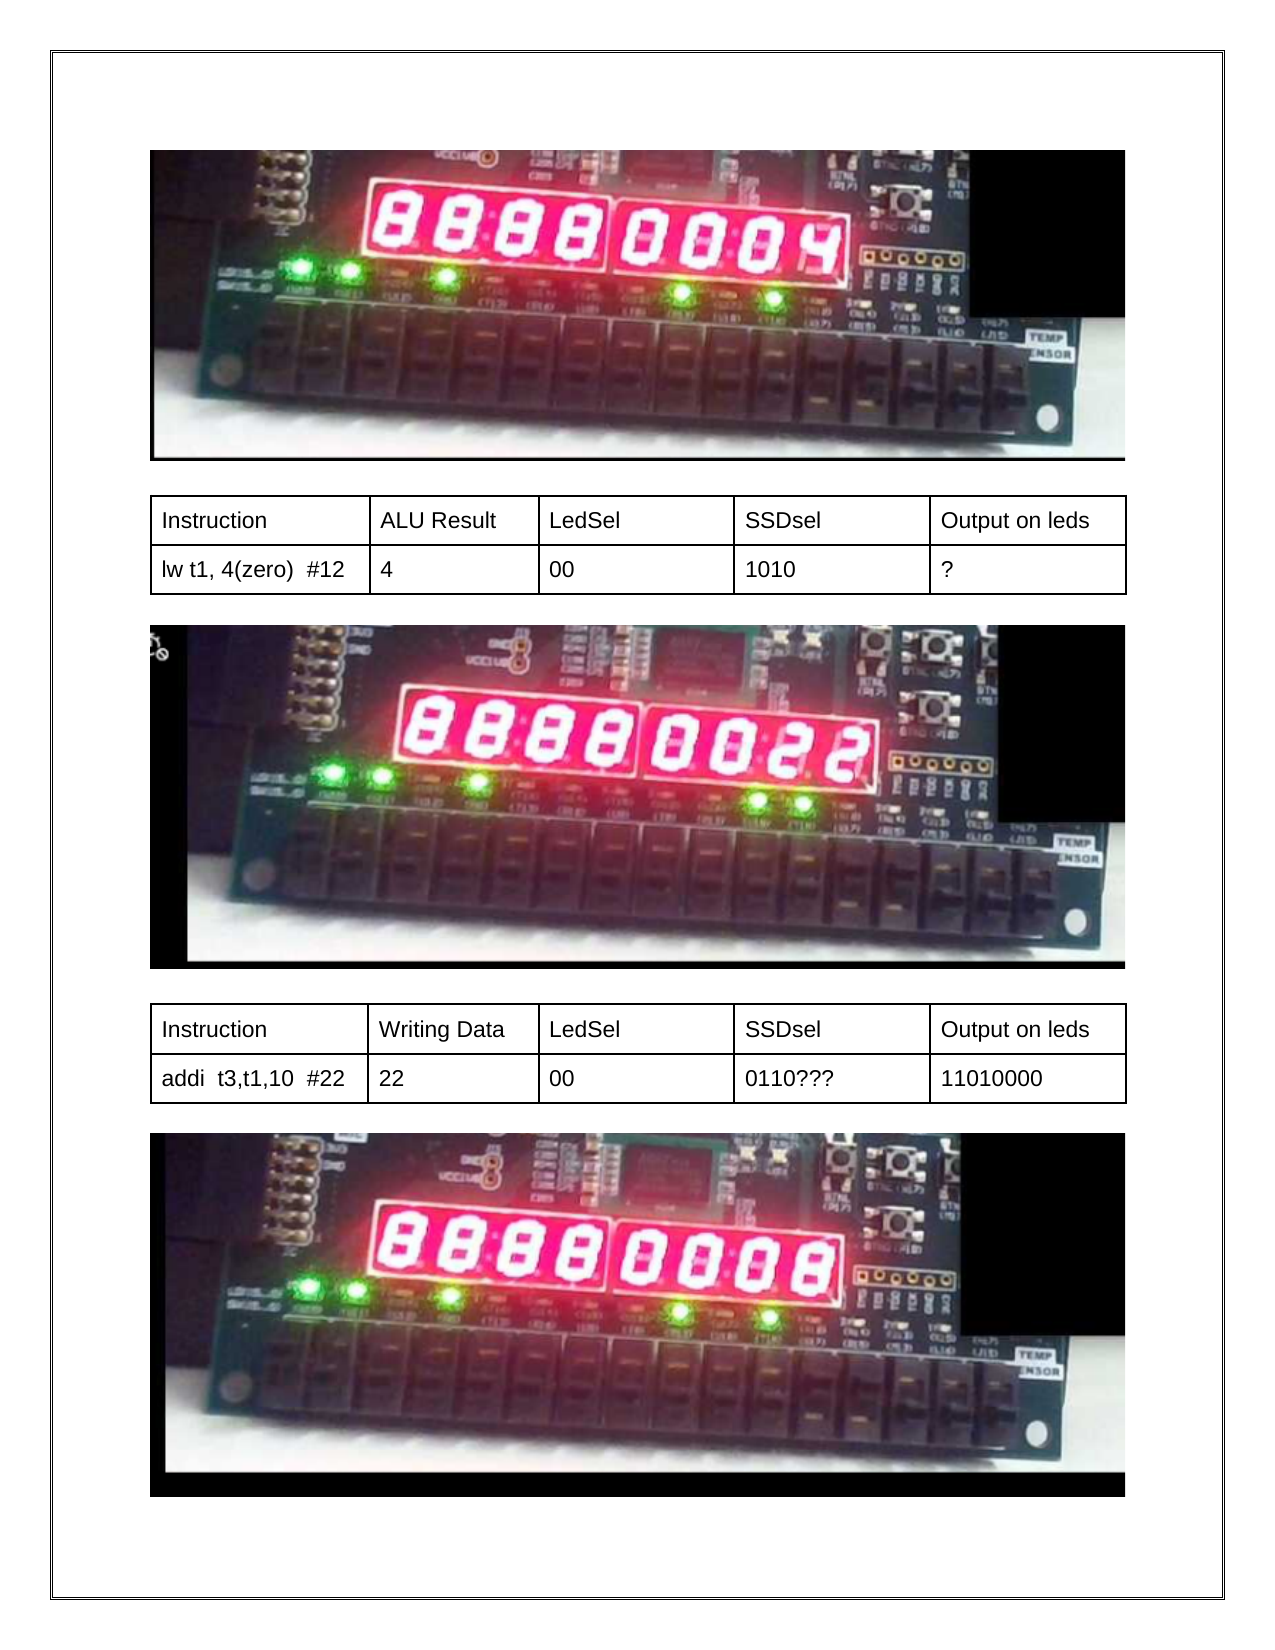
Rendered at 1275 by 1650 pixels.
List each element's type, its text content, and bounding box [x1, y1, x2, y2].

table_header Output on leds [931, 1005, 1125, 1052]
table_cell 0110??? [735, 1055, 929, 1102]
picture [150, 625, 1125, 969]
picture [150, 1133, 1125, 1497]
table_cell 22 [369, 1055, 538, 1102]
table_cell addi t3,t1,10 #22 [152, 1055, 367, 1102]
table_header SSDsel [735, 497, 929, 544]
table_cell lw t1, 4(zero) #12 [152, 546, 369, 593]
table_cell 11010000 [931, 1055, 1125, 1102]
table_header ALU Result [371, 497, 538, 544]
table_cell 1010 [735, 546, 929, 593]
table_cell 00 [540, 546, 733, 593]
table_header SSDsel [735, 1005, 929, 1052]
table_header Output on leds [931, 497, 1125, 544]
picture [150, 150, 1125, 461]
table_header Writing Data [369, 1005, 538, 1052]
table_header LedSel [540, 497, 733, 544]
table_header LedSel [540, 1005, 733, 1052]
table_header Instruction [152, 497, 369, 544]
table_cell 4 [371, 546, 538, 593]
table_cell 00 [540, 1055, 733, 1102]
table_header Instruction [152, 1005, 367, 1052]
table_cell ? [931, 546, 1125, 593]
